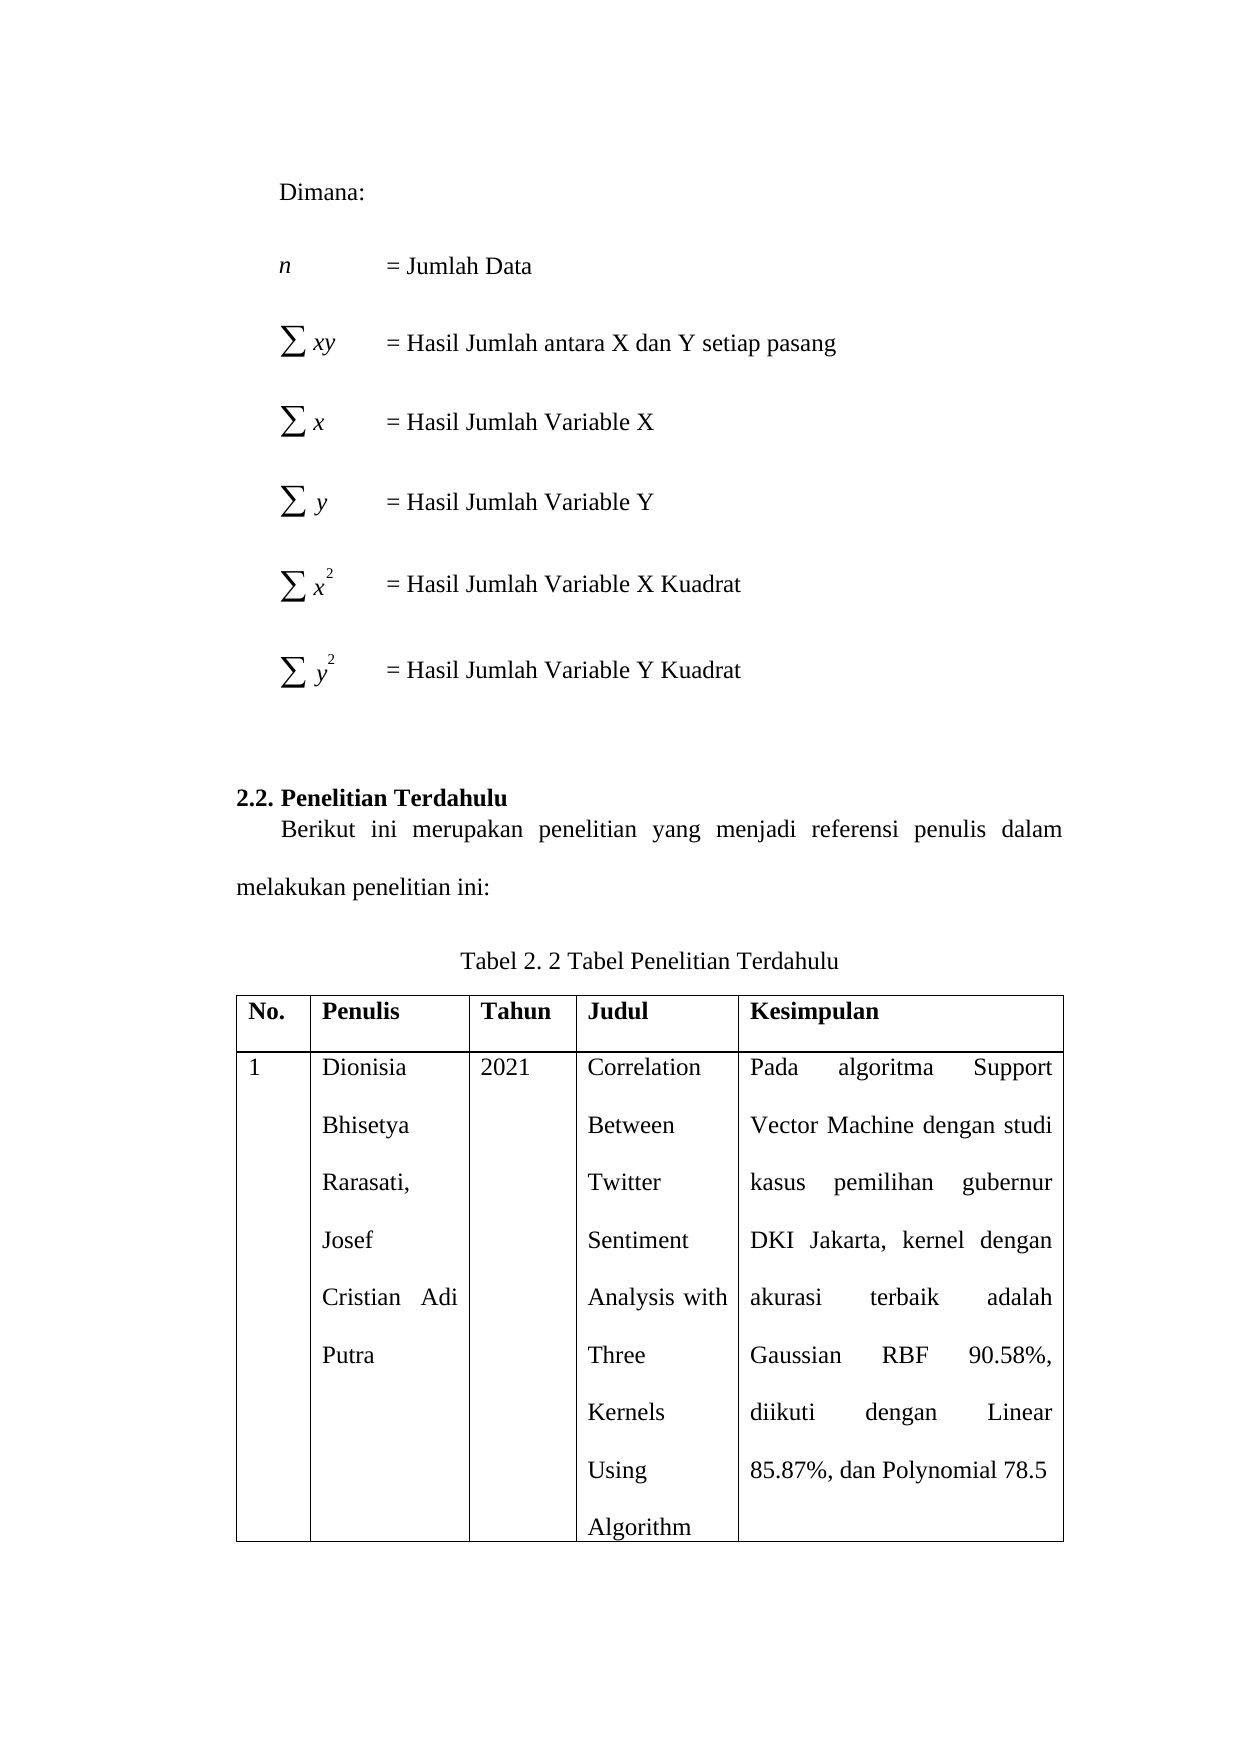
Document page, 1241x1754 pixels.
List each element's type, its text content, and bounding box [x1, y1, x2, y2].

subtitle Penelitian Terdahulu [236, 783, 1063, 812]
table_header No. [237, 996, 310, 1051]
text = Hasil Jumlah Variable X Kuadrat [279, 565, 1063, 604]
table_cell 1 [237, 1053, 310, 1541]
text = Hasil Jumlah antara X dan Y setiap pasang [279, 326, 1063, 360]
text Berikut ini merupakan penelitian yang menjadi referensi penulis dalam melakukan penelitian ini: [236, 814, 1063, 900]
table_header Kesimpulan [739, 996, 1063, 1051]
text = Hasil Jumlah Variable X [279, 405, 1063, 439]
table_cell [311, 1053, 469, 1541]
table_cell 2021 [470, 1053, 576, 1541]
table_header Penulis [311, 996, 469, 1051]
text = Hasil Jumlah Variable Y Kuadrat [279, 650, 1063, 690]
table_header Tahun [470, 996, 576, 1051]
text = Hasil Jumlah Variable Y [279, 485, 1063, 519]
text = Jumlah Data [279, 251, 1063, 280]
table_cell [739, 1053, 1063, 1541]
text Tabel 2. 2 Tabel Penelitian Terdahulu [236, 946, 1063, 974]
table_header Judul [577, 996, 738, 1051]
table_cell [577, 1053, 738, 1541]
text Dimana: [279, 177, 1063, 206]
